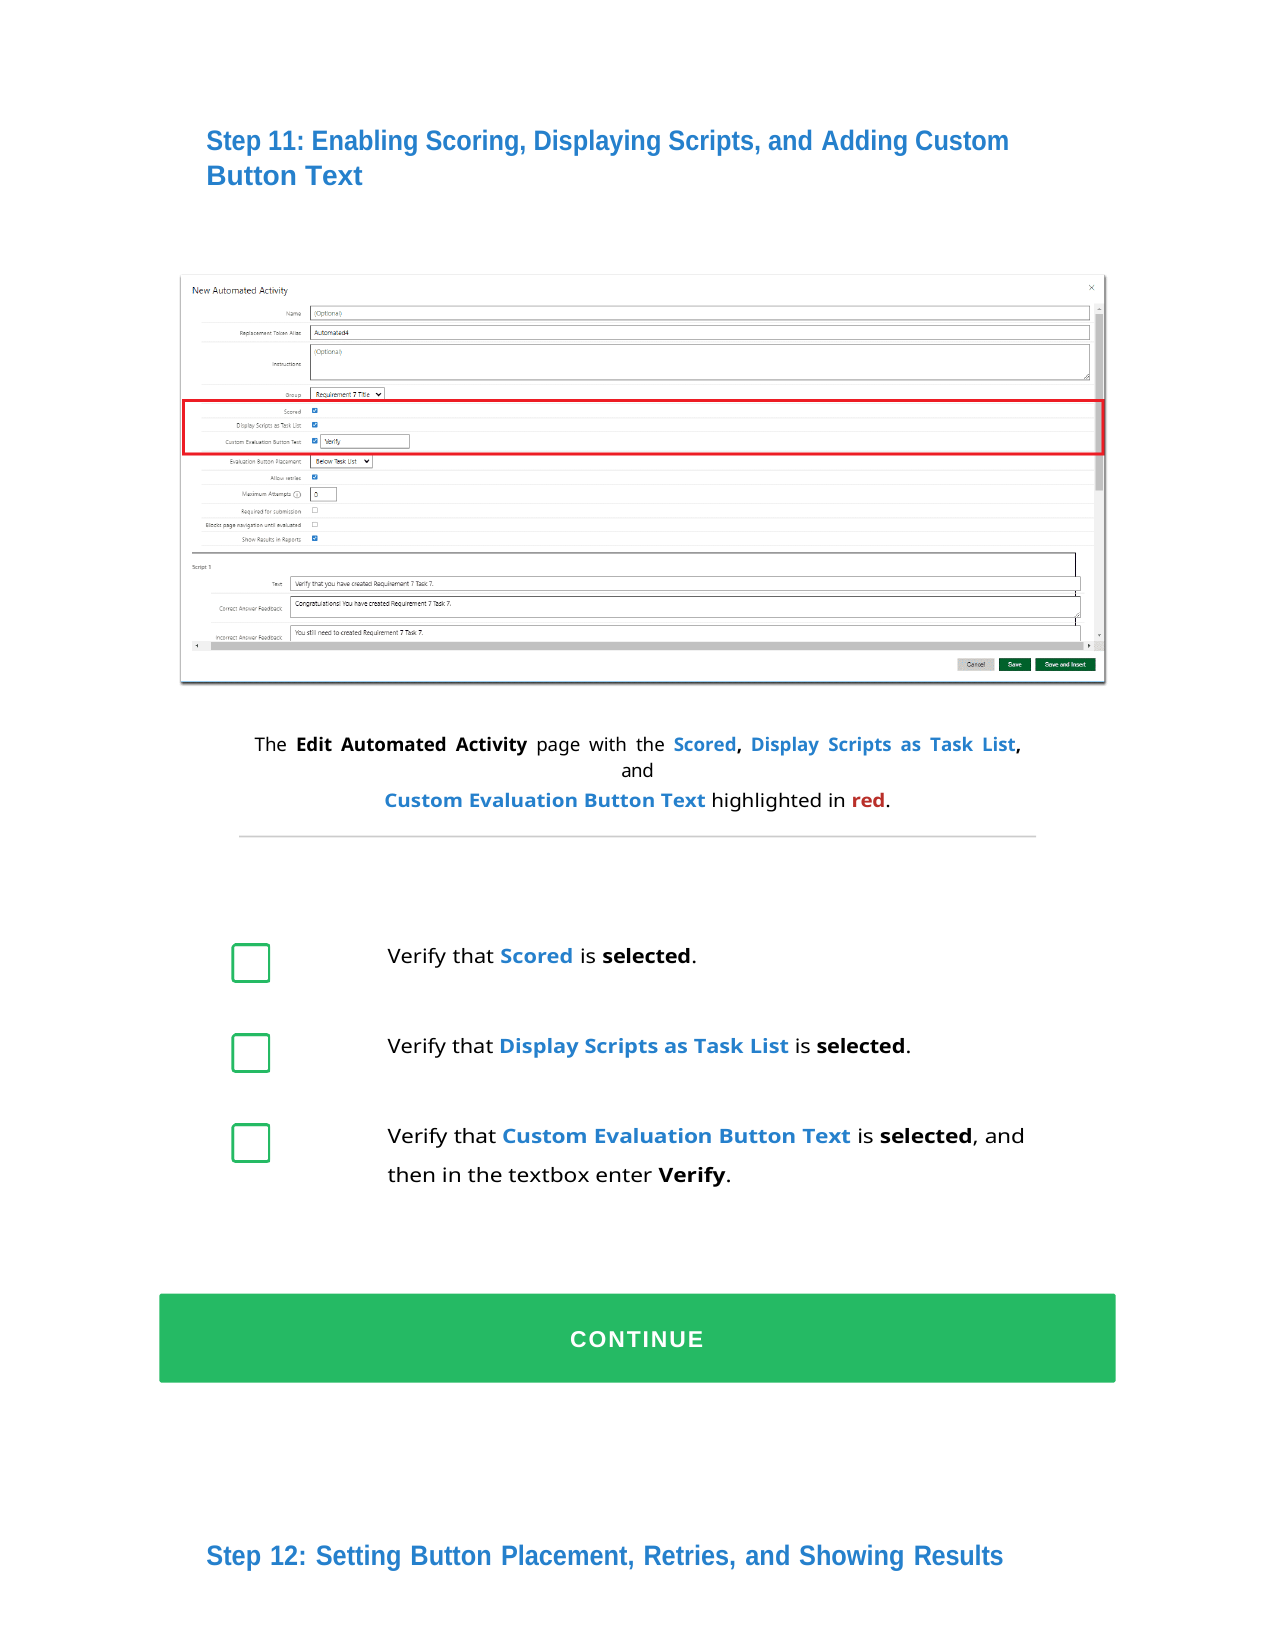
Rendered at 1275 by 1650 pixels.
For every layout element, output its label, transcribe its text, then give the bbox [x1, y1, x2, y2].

text Verify that Custom Evaluation Button Text is selected, and then in the textbox enter Verify. [387, 1123, 1031, 1189]
picture [159, 254, 1126, 703]
text Verify that Display Scripts as Task List is selected. [387, 1033, 1200, 1060]
text Verify that Scored is selected. [387, 943, 1200, 970]
text Custom Evaluation Button Text highlighted in red. [237, 787, 1039, 813]
subtitle Step 11: Enabling Scoring, Displaying Scripts, and Adding Custom Button Text [206, 123, 1065, 192]
picture [231, 1033, 271, 1073]
subtitle Step 12: Setting Button Placement, Retries, and Showing Results [206, 1539, 1200, 1571]
picture [231, 1123, 271, 1163]
text The Edit Automated Activity page with the Scored, Display Scripts as Task List, and [237, 731, 1039, 782]
picture [231, 943, 271, 983]
